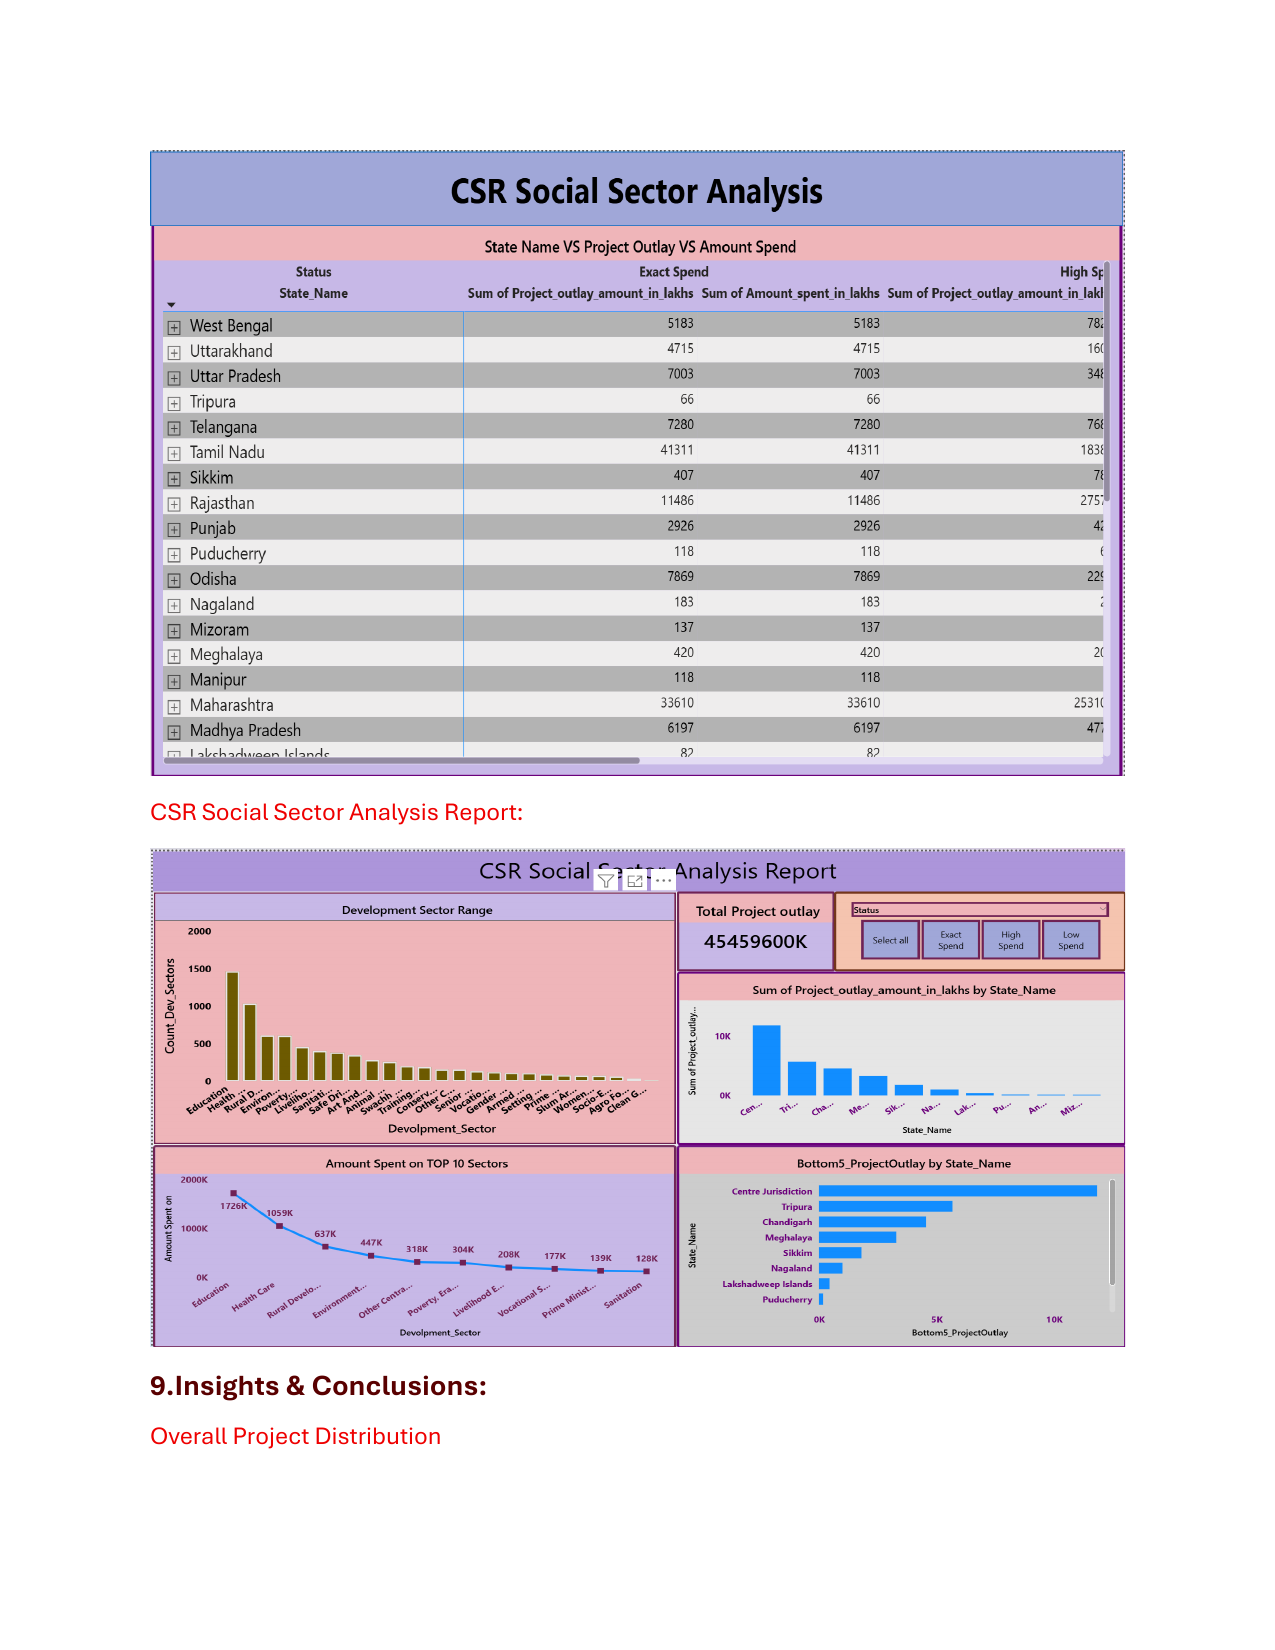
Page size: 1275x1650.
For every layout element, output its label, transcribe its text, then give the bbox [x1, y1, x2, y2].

picture [150, 150, 1125, 776]
text 9.Insights & Conclusions: [150, 1367, 1125, 1403]
text CSR Social Sector Analysis Report: [150, 797, 1125, 827]
picture [150, 848, 1125, 1347]
text Overall Project Distribution [150, 1421, 1125, 1451]
